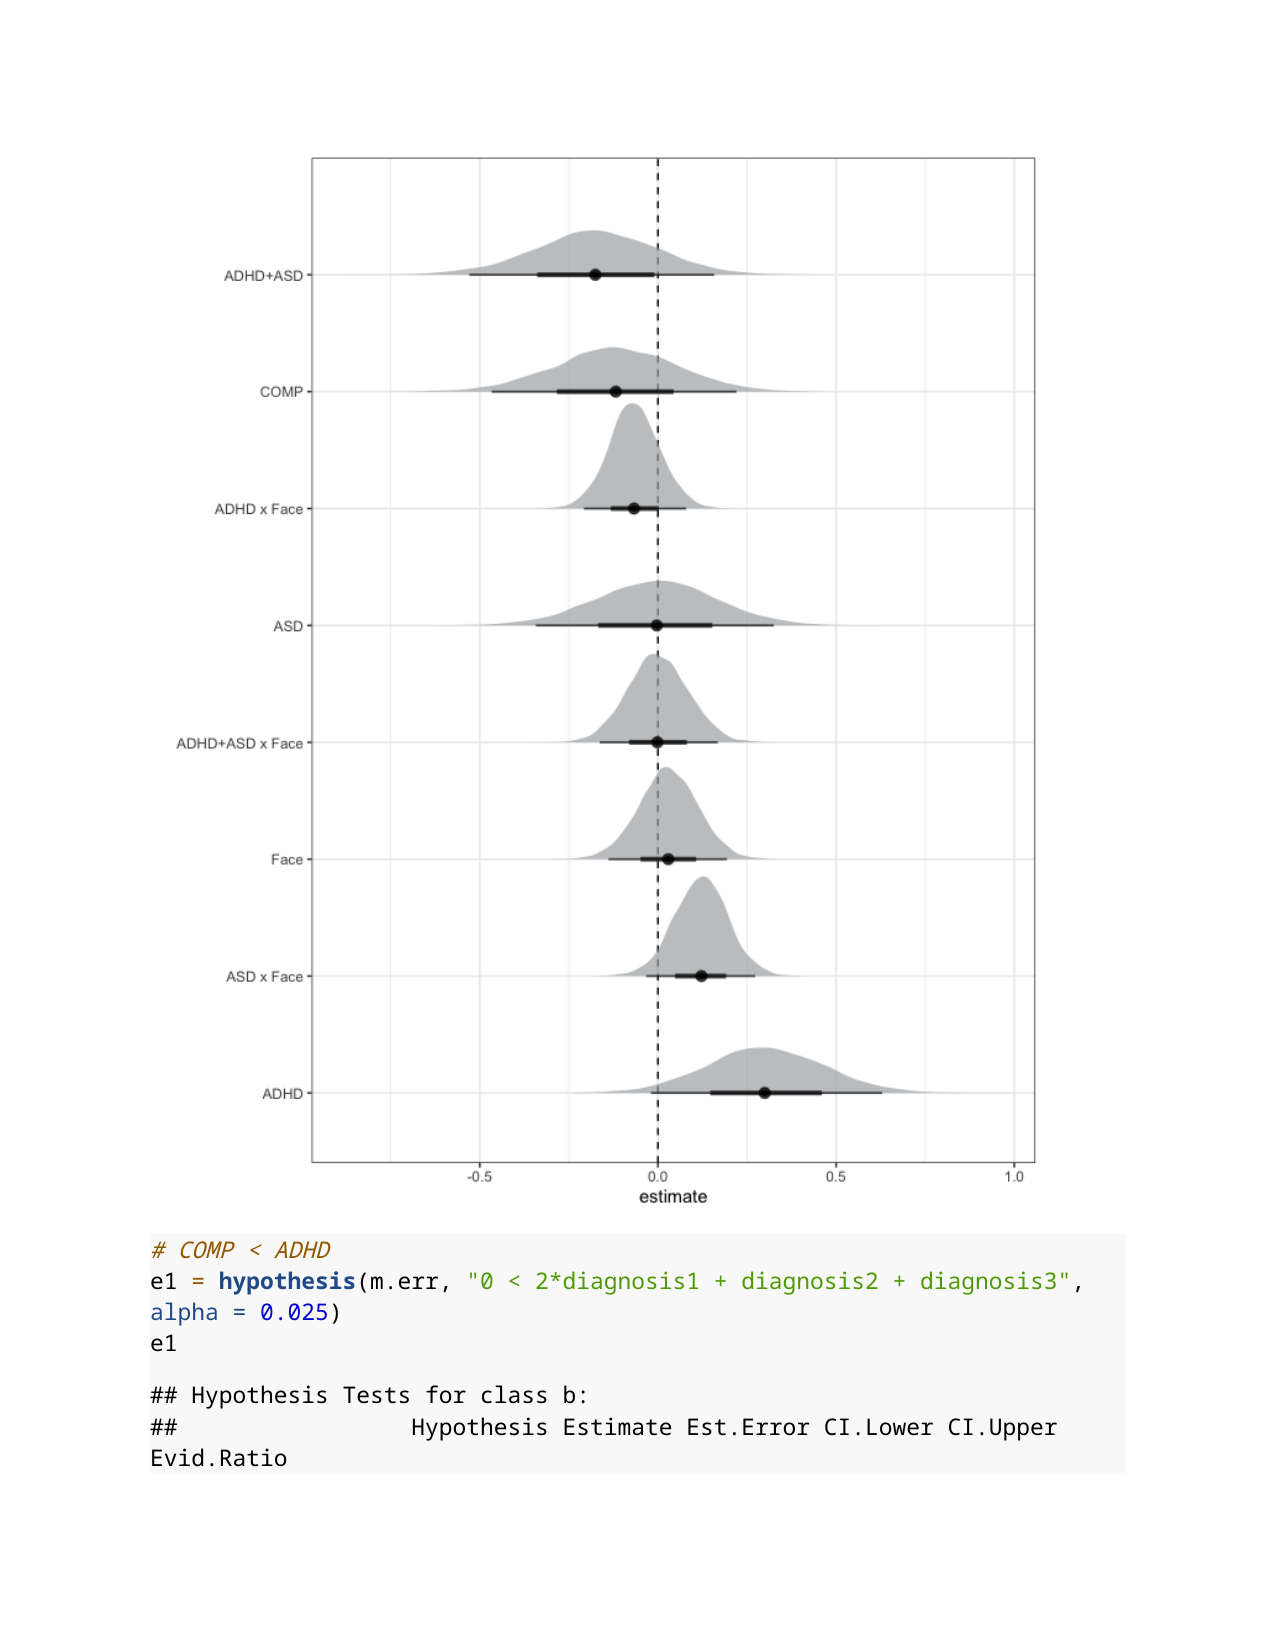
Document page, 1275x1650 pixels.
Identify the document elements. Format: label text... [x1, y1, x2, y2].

picture [168, 150, 1044, 1215]
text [150, 1379, 1125, 1473]
text # COMP < ADHD e1 = hypothesis(m.err, "0 < 2*diagnosis1 + diagnosis2 + diagnosis3", alpha = 0.025) e1 [150, 1233, 1125, 1358]
